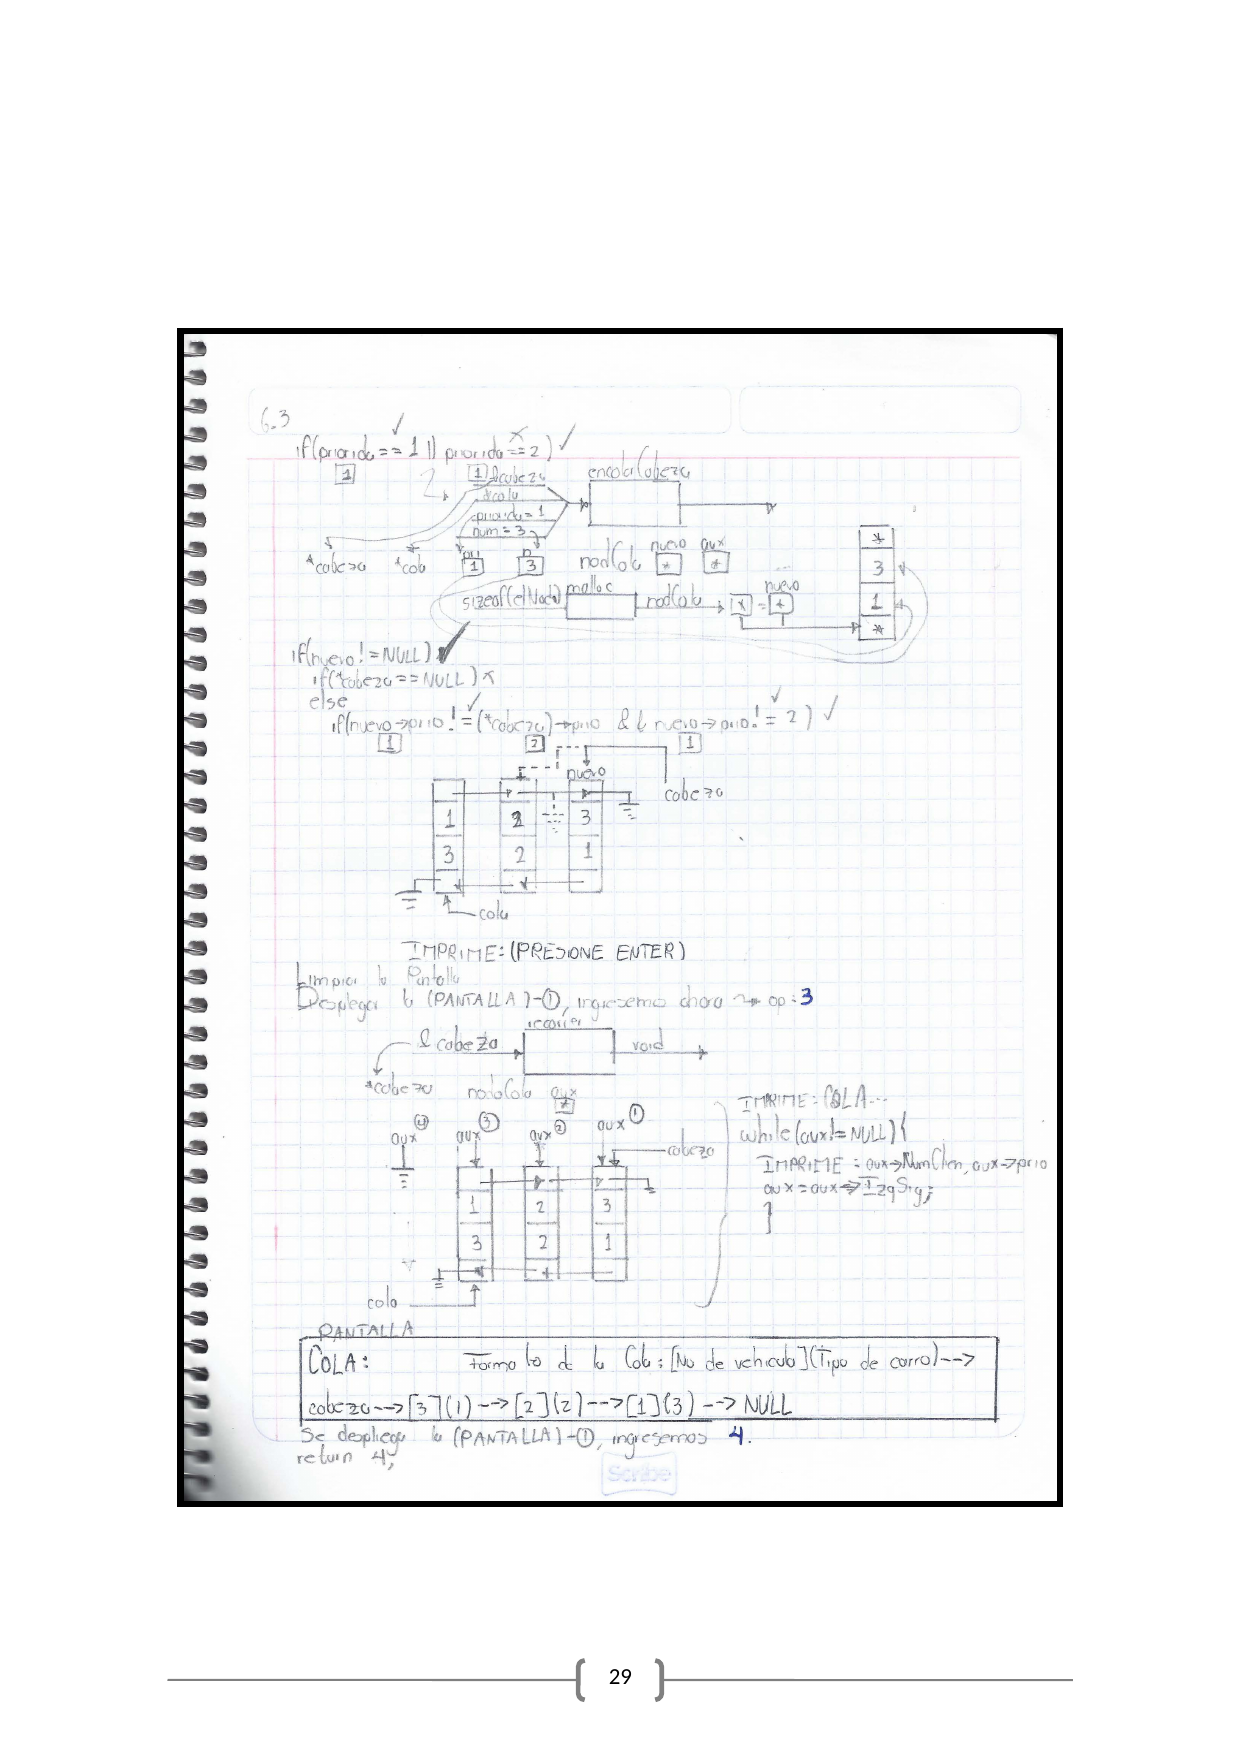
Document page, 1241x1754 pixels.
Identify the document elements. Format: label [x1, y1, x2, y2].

picture [184, 334, 1057, 1501]
